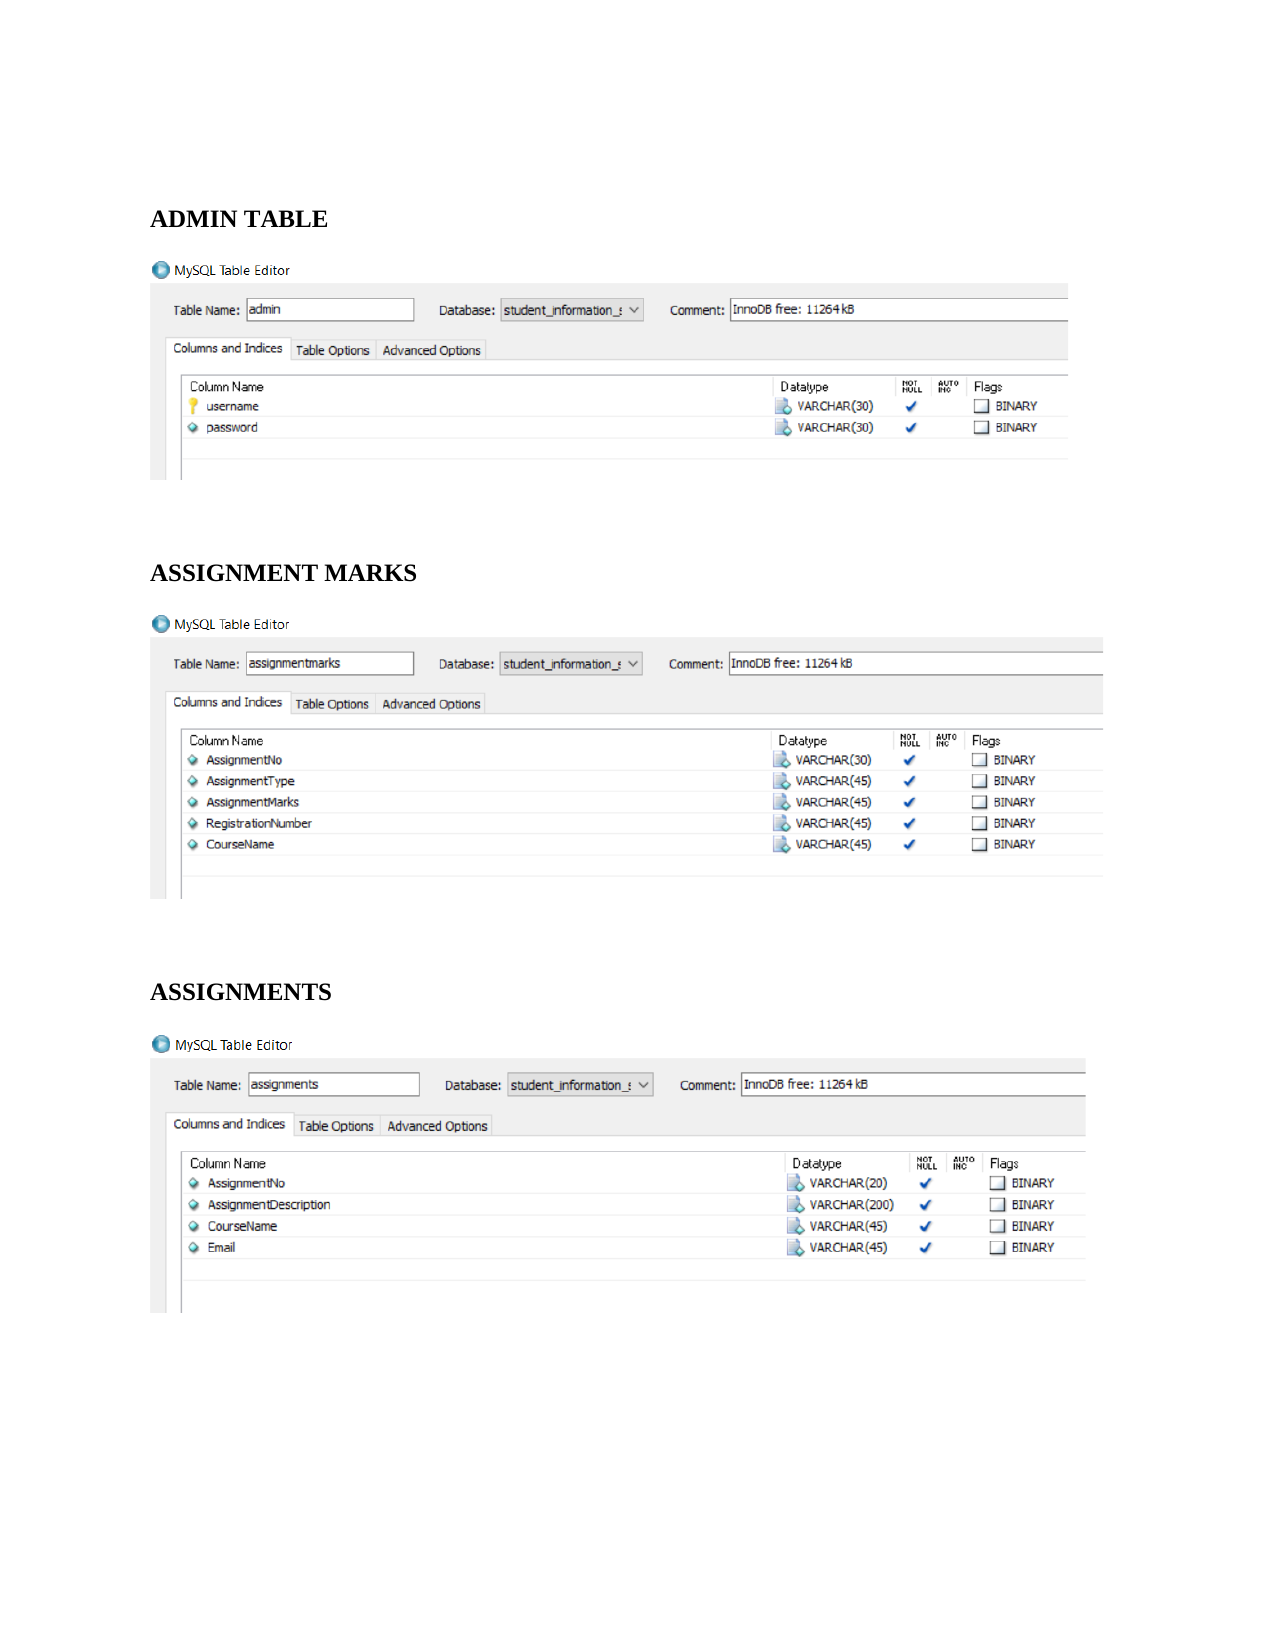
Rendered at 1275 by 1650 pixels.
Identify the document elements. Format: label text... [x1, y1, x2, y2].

picture [150, 257, 1069, 480]
text ASSIGNMENTS [150, 977, 1125, 1006]
text ADMIN TABLE [150, 204, 1125, 233]
picture [150, 612, 1104, 899]
picture [150, 1031, 1086, 1313]
text ASSIGNMENT MARKS [150, 558, 1125, 587]
